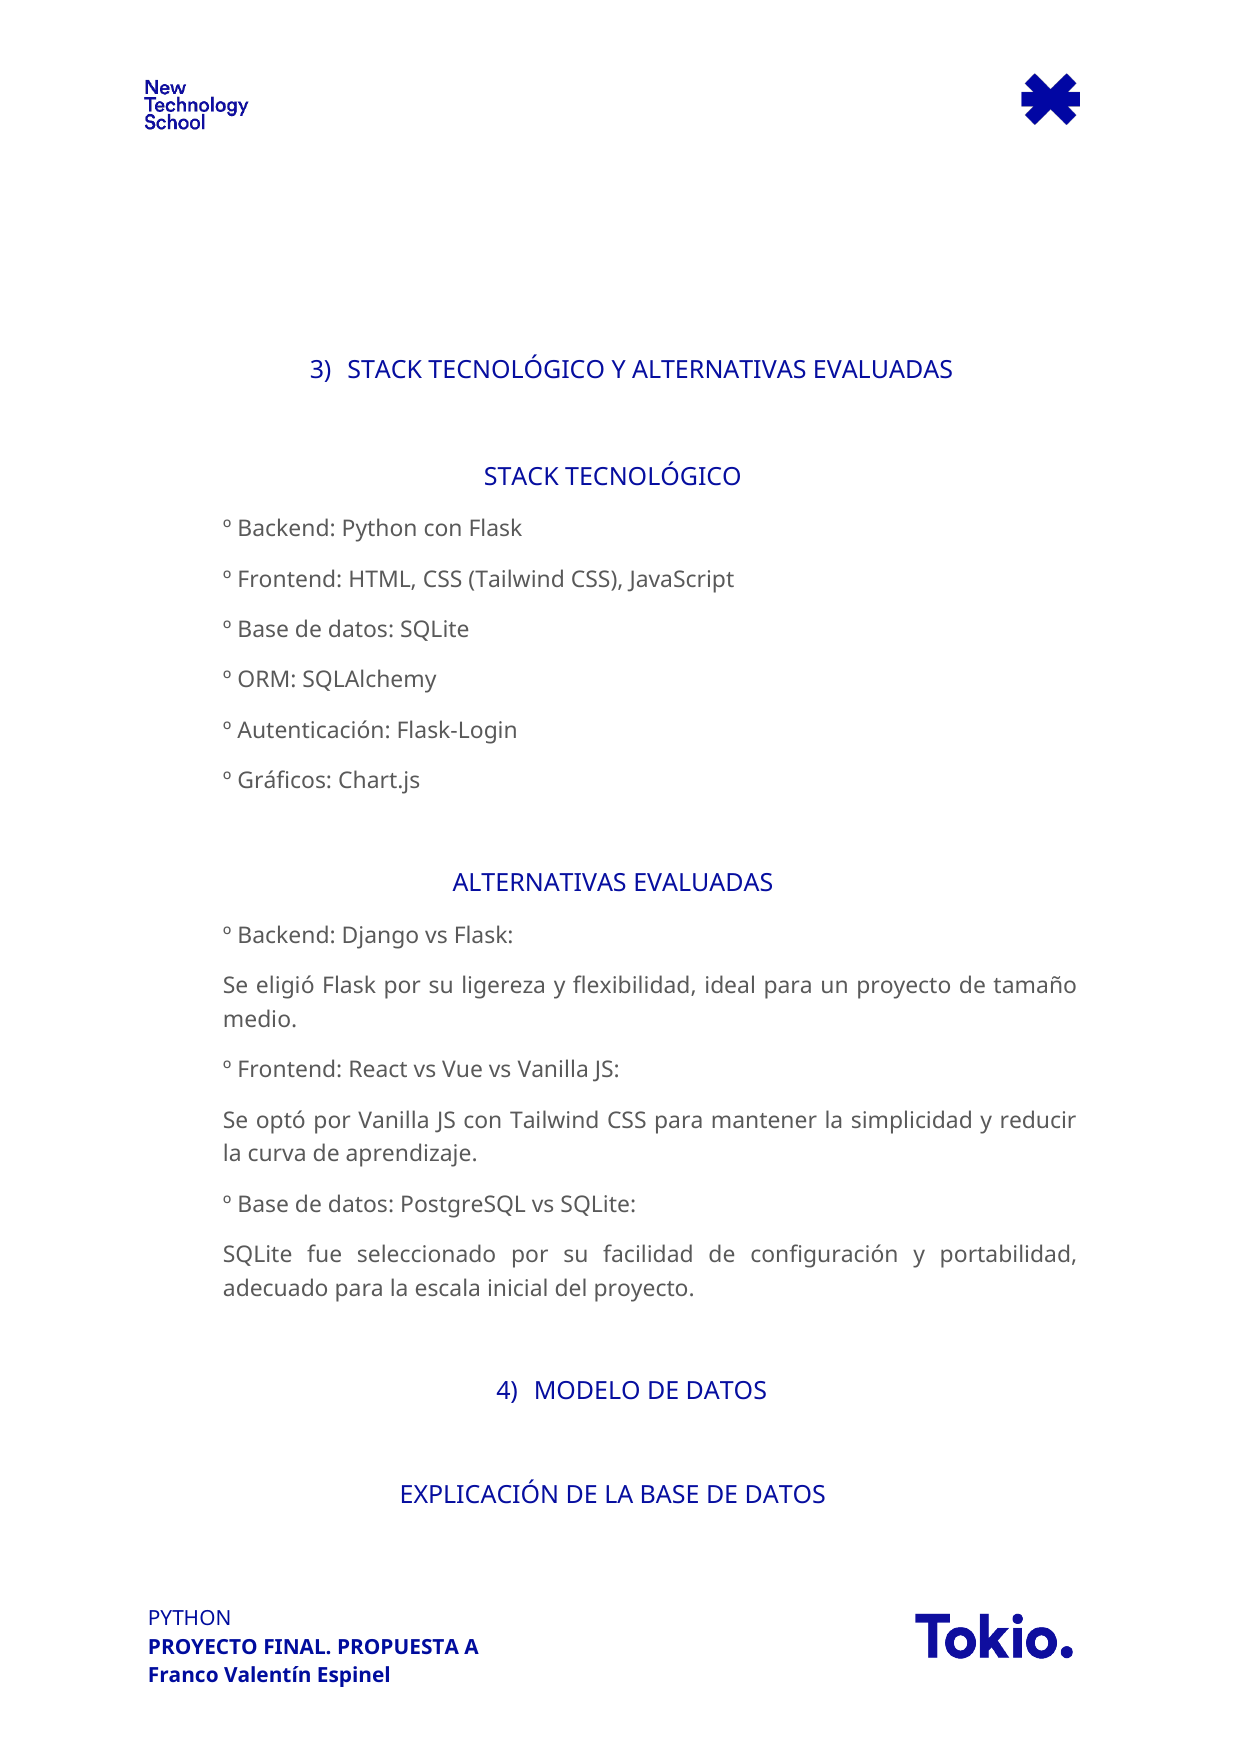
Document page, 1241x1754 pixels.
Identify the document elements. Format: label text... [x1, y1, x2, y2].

text º Backend: Python con Flask [223, 512, 1078, 543]
picture [908, 1591, 1078, 1680]
text º Base de datos: SQLite [223, 613, 1078, 644]
text º Base de datos: PostgreSQL vs SQLite: [223, 1188, 1078, 1219]
text Se optó por Vanilla JS con Tailwind CSS para mantener la simplicidad y reducir la curva de aprendizaje. [223, 1103, 1078, 1168]
list STACK TECNOLÓGICO Y ALTERNATIVAS EVALUADAS [185, 352, 1078, 386]
text SQLite fue seleccionado por su facilidad de configuración y portabilidad, adecuado para la escala inicial del proyecto. [223, 1238, 1078, 1303]
text º Gráficos: Chart.js [223, 764, 1078, 796]
picture [1022, 74, 1080, 125]
text STACK TECNOLÓGICO [148, 459, 1078, 493]
text º ORM: SQLAlchemy [223, 663, 1078, 695]
text º Autenticación: Flask-Login [223, 714, 1078, 745]
text º Frontend: HTML, CSS (Tailwind CSS), JavaScript [223, 563, 1078, 594]
text ALTERNATIVAS EVALUADAS [148, 865, 1078, 899]
text º Backend: Django vs Flask: [223, 918, 1078, 950]
text Se eligió Flask por su ligereza y flexibilidad, ideal para un proyecto de tamaño medio. [223, 969, 1078, 1034]
text EXPLICACIÓN DE LA BASE DE DATOS [148, 1477, 1078, 1511]
list MODELO DE DATOS [185, 1373, 1078, 1407]
picture [139, 74, 253, 134]
text º Frontend: React vs Vue vs Vanilla JS: [223, 1053, 1078, 1084]
